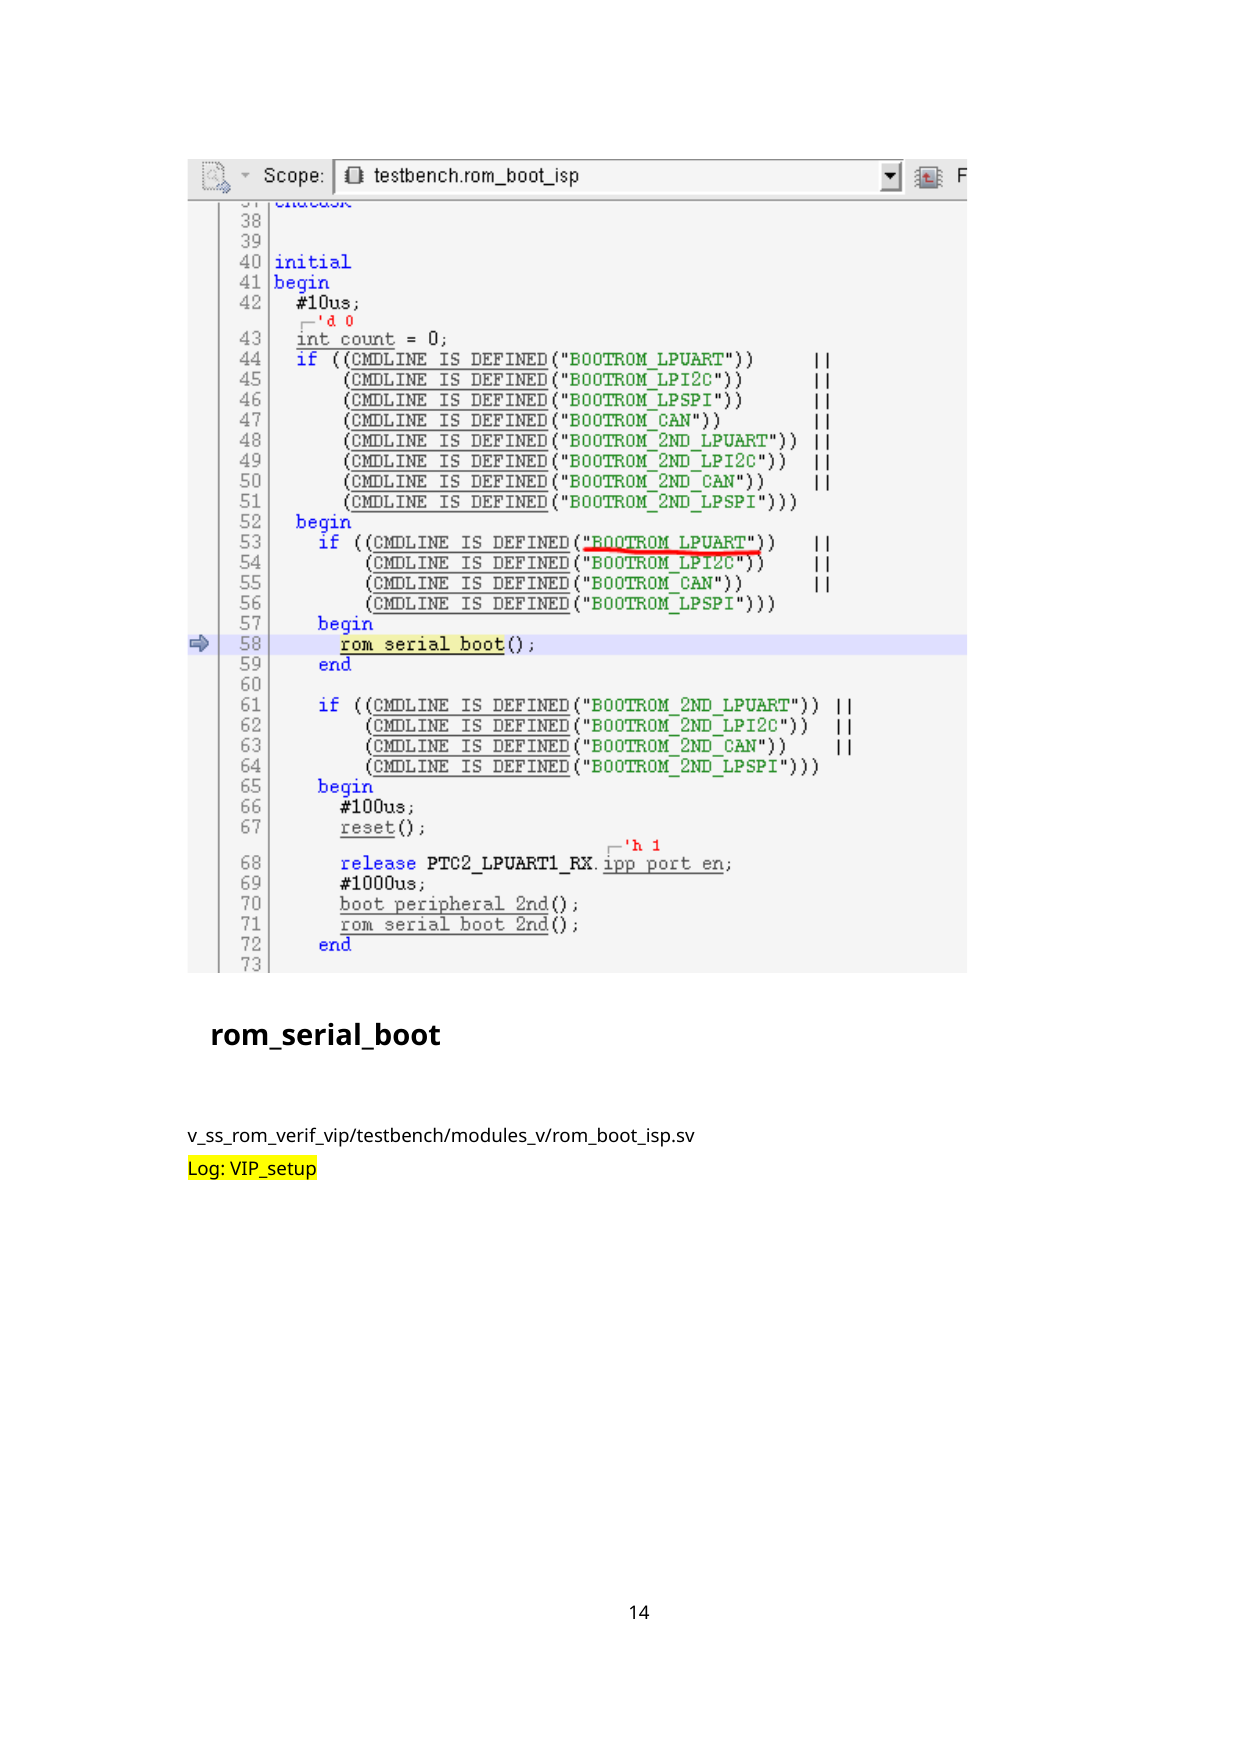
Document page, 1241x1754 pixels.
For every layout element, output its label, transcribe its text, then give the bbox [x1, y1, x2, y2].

subtitle rom_serial_boot [187, 1001, 1053, 1066]
text v_ss_rom_verif_vip/testbench/modules_v/rom_boot_isp.sv [187, 1119, 1053, 1151]
text Log: VIP_setup [187, 1151, 1053, 1184]
picture [187, 159, 968, 973]
